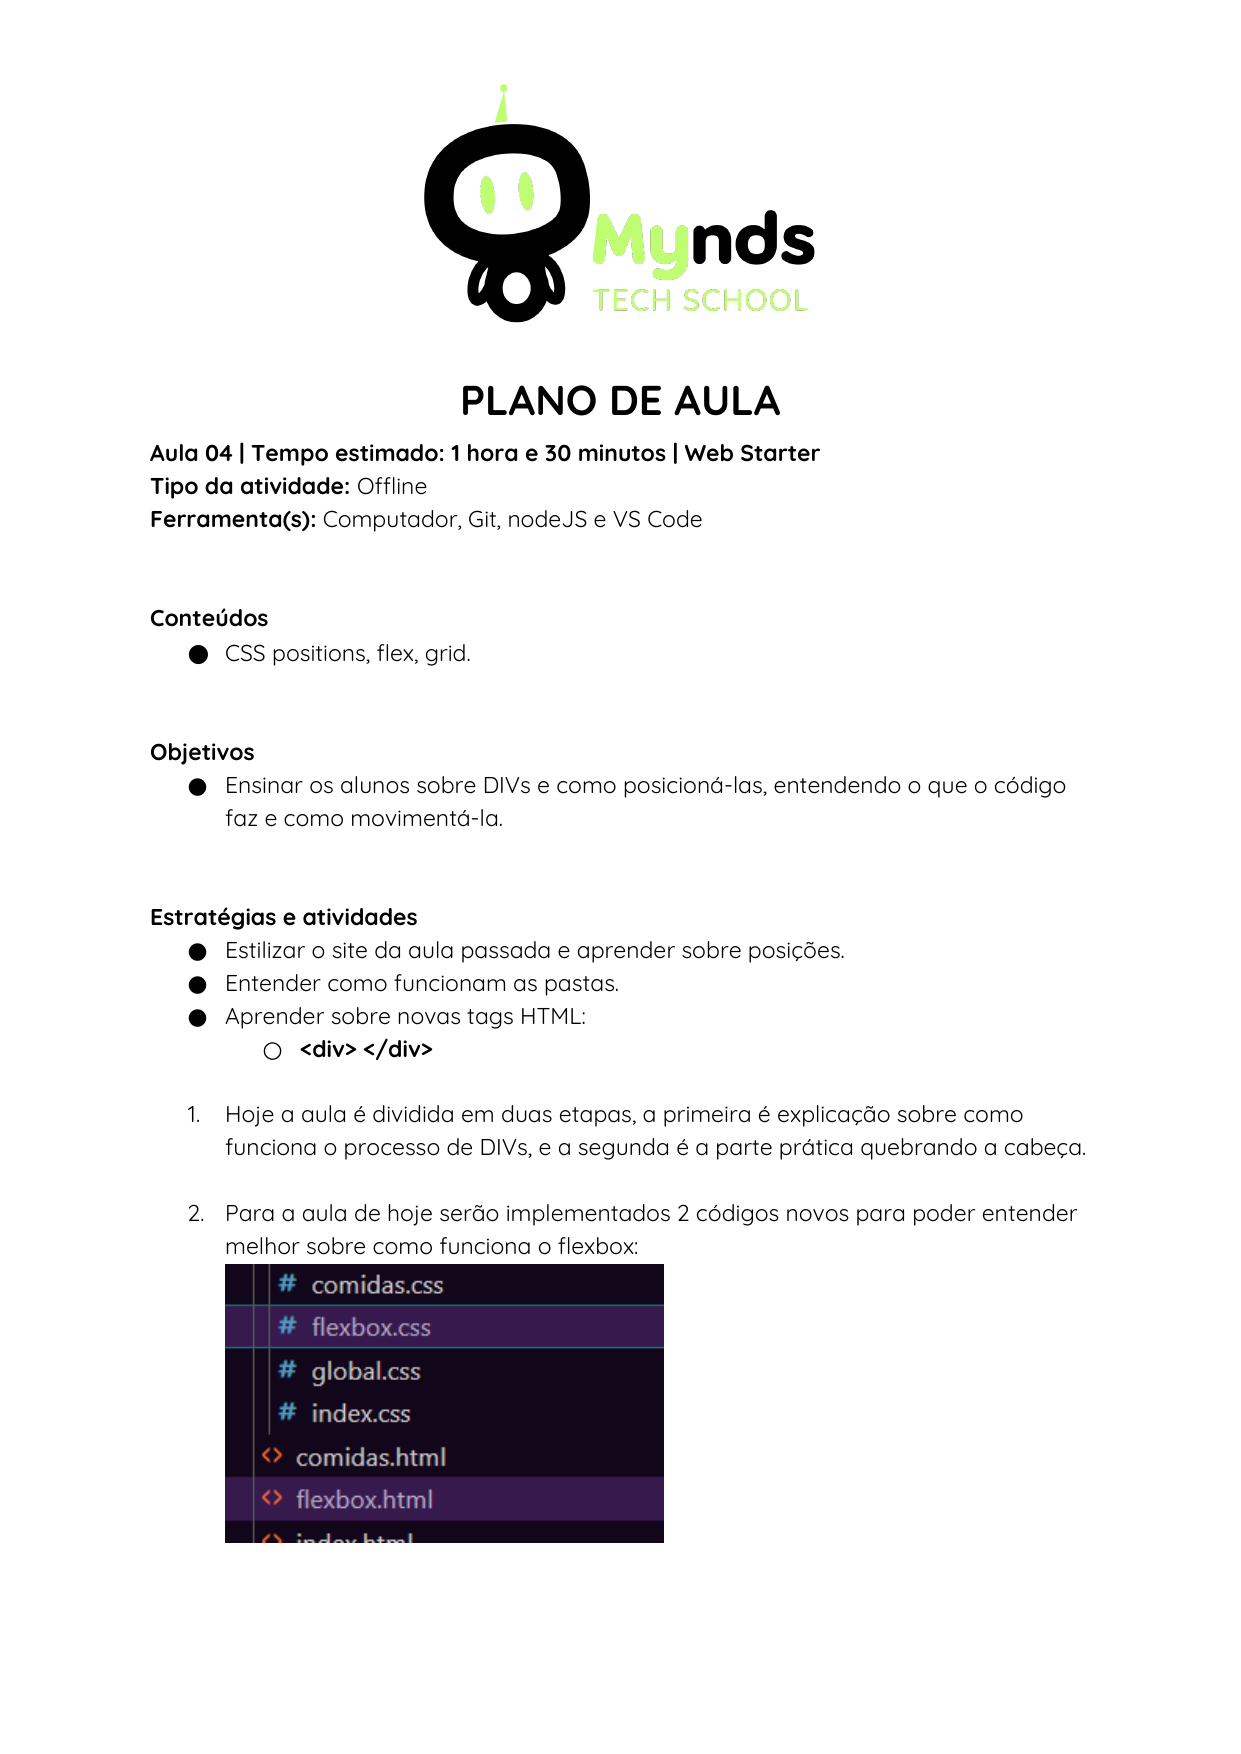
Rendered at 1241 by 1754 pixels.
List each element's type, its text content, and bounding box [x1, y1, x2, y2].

text Conteúdos [150, 603, 1090, 632]
text Ferramenta(s): Computador, Git, nodeJS e VS Code [150, 504, 1090, 533]
text Aula 04 | Tempo estimado: 1 hora e 30 minutos | Web Starter [150, 439, 1090, 467]
text Estratégias e atividades [150, 902, 1090, 931]
list Entender como funcionam as pastas. [187, 968, 1090, 997]
picture [415, 75, 825, 329]
text Tipo da atividade: Offline [150, 472, 1090, 500]
picture [225, 1264, 664, 1543]
list Hoje a aula é dividida em duas etapas, a primeira é explicação sobre como funciona o processo de DIVs, e a segunda é a parte prática quebrando a cabeça. [187, 1100, 1090, 1162]
subtitle PLANO DE AULA [150, 374, 1090, 426]
text Objetivos [150, 738, 1090, 767]
list Ensinar os alunos sobre DIVs e como posicioná-las, entendendo o que o código faz e como movimentá-la. [187, 771, 1090, 832]
list Aprender sobre novas tags HTML: [187, 1001, 1090, 1030]
list CSS positions, flex, grid. [187, 636, 1090, 667]
list <div> </div> [262, 1034, 1090, 1063]
list Estilizar o site da aula passada e aprender sobre posições. [187, 935, 1090, 964]
list Para a aula de hoje serão implementados 2 códigos novos para poder entender melhor sobre como funciona o flexbox: [187, 1199, 1090, 1260]
